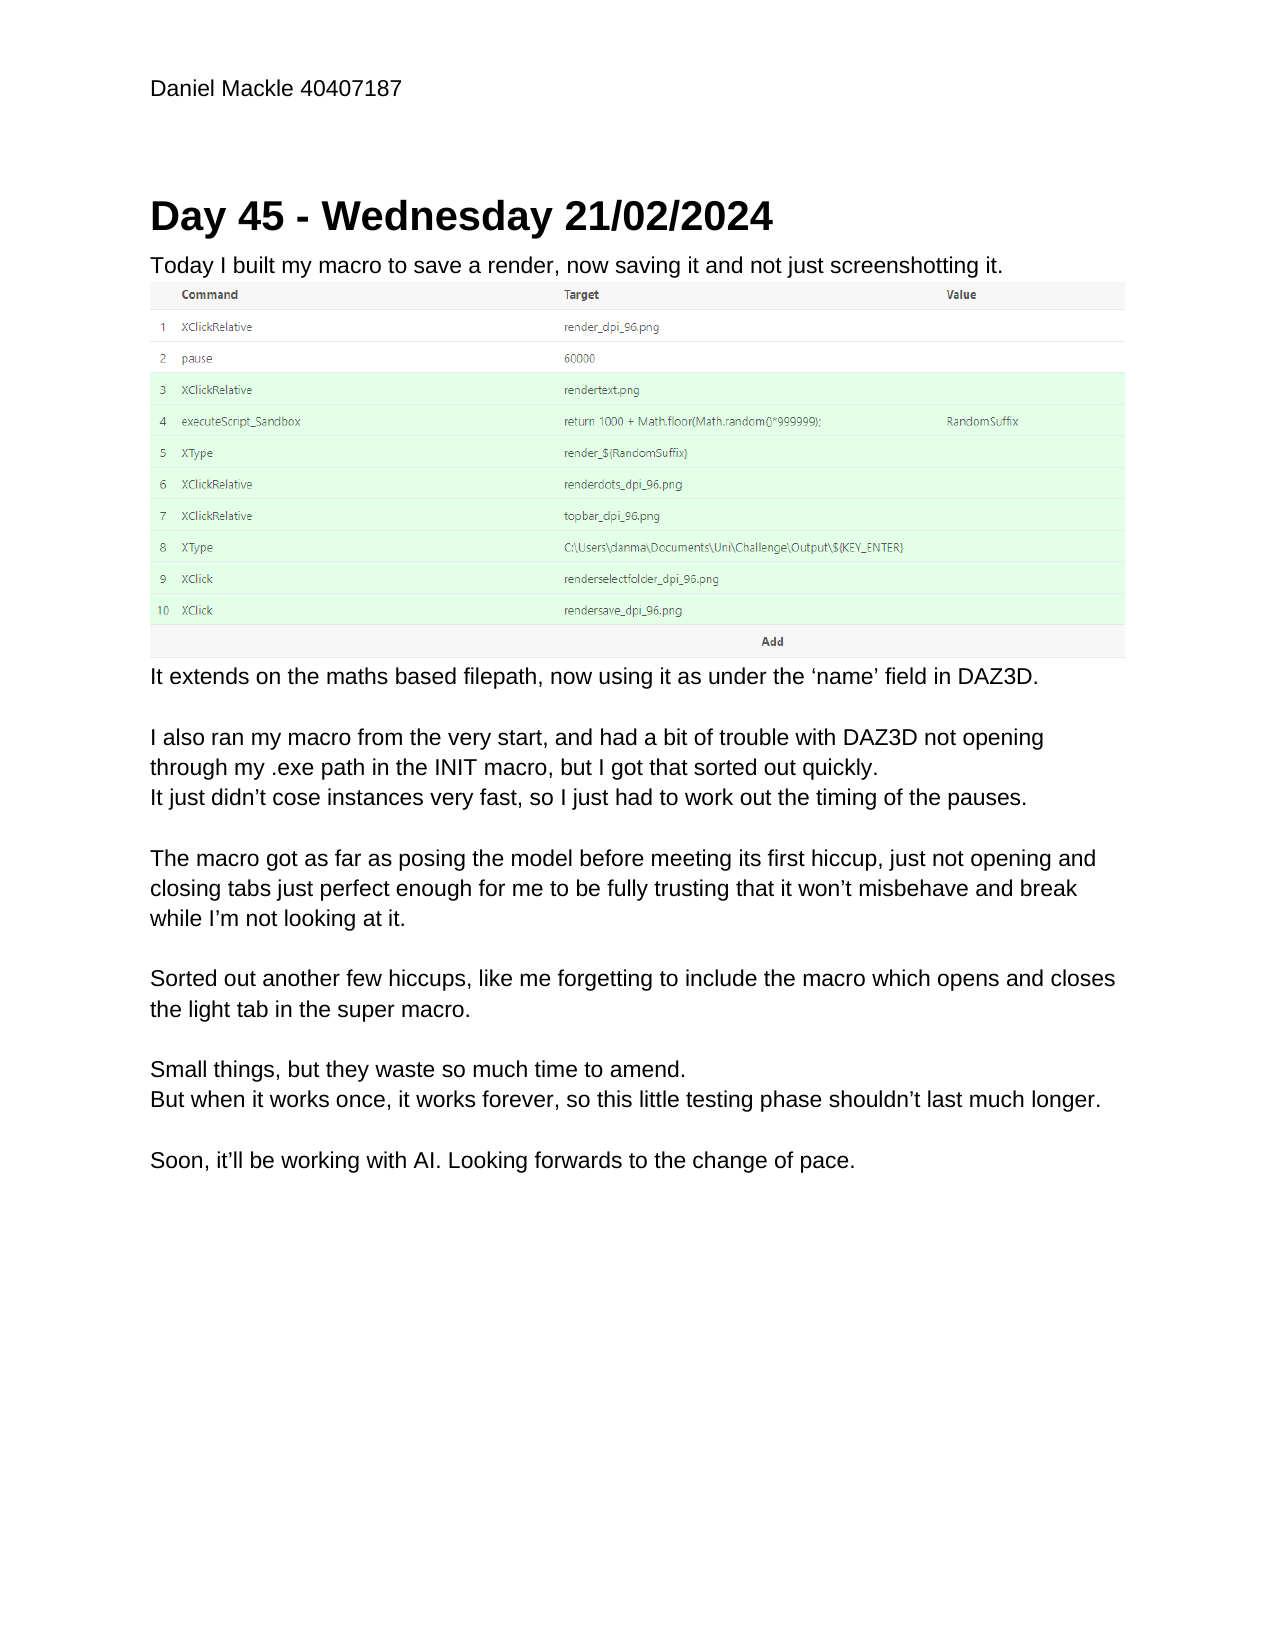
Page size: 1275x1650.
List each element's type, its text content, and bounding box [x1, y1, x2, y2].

text Soon, it’ll be working with AI. Looking forwards to the change of pace. [150, 1147, 1125, 1173]
subtitle Day 45 - Wednesday 21/02/2024 [150, 192, 1125, 239]
picture [150, 282, 1125, 660]
text Small things, but they waste so much time to amend. [150, 1056, 1125, 1082]
text It extends on the maths based filepath, now using it as under the ‘name’ field in DAZ3D. [150, 663, 1125, 689]
text The macro got as far as posing the model before meeting its first hiccup, just not opening and closing tabs just perfect enough for me to be fully trusting that it won’t misbehave and break while I’m not looking at it. [150, 844, 1125, 931]
text Sorted out another few hiccups, like me forgetting to include the macro which opens and closes the light tab in the super macro. [150, 965, 1125, 1022]
text But when it works once, it works forever, so this little testing phase shouldn’t last much longer. [150, 1086, 1125, 1112]
text It just didn’t cose instances very fast, so I just had to work out the timing of the pauses. [150, 784, 1125, 810]
text I also ran my macro from the very start, and had a bit of trouble with DAZ3D not opening through my .exe path in the INIT macro, but I got that sorted out quickly. [150, 724, 1125, 780]
text Today I built my macro to save a render, now saving it and not just screenshotting it. [150, 252, 1125, 278]
